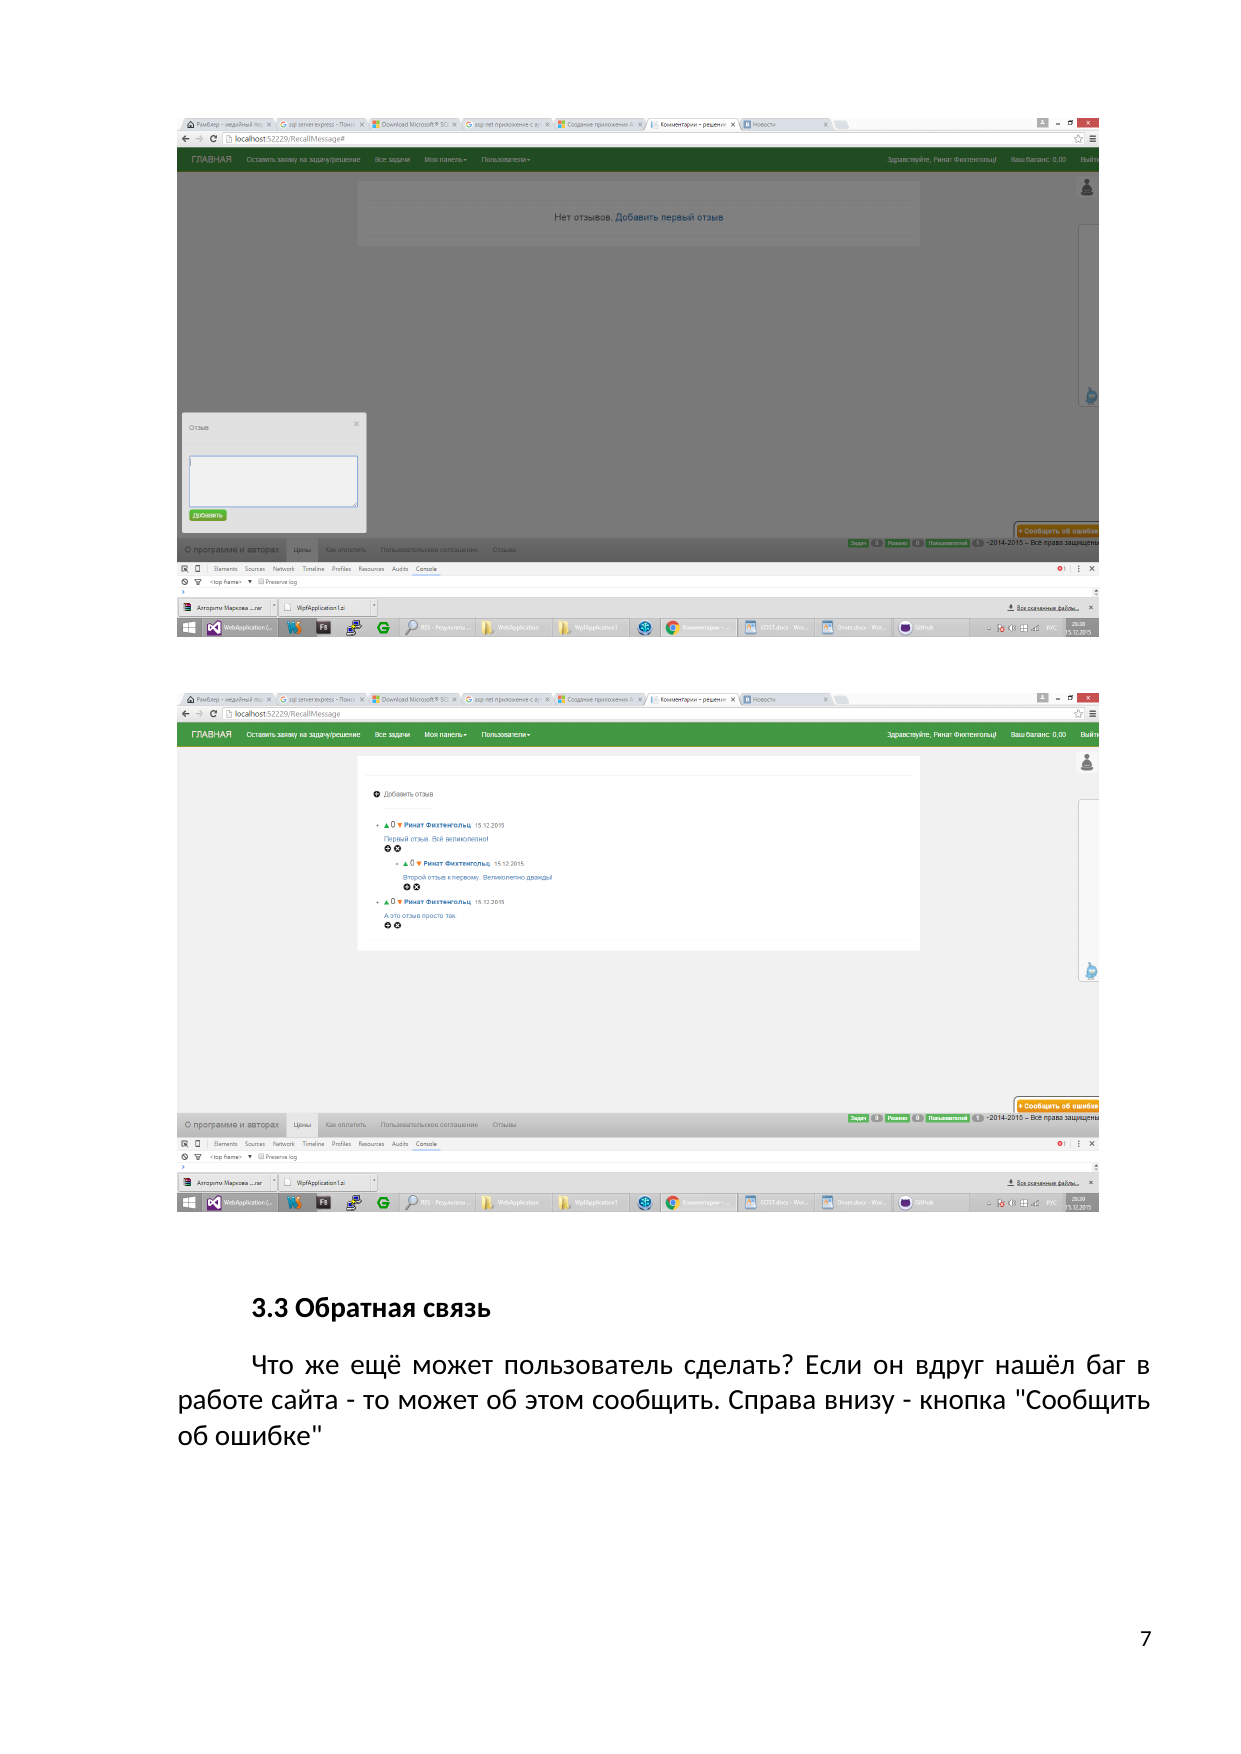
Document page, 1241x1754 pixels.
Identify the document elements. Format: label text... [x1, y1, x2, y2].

text 3.3 Обратная связь [177, 1289, 1152, 1325]
text Что же ещё может пользователь сделать? Если он вдруг нашёл баг в работе сайта - то может об этом сообщить. Справа внизу - кнопка "Сообщить об ошибке" [177, 1346, 1152, 1453]
